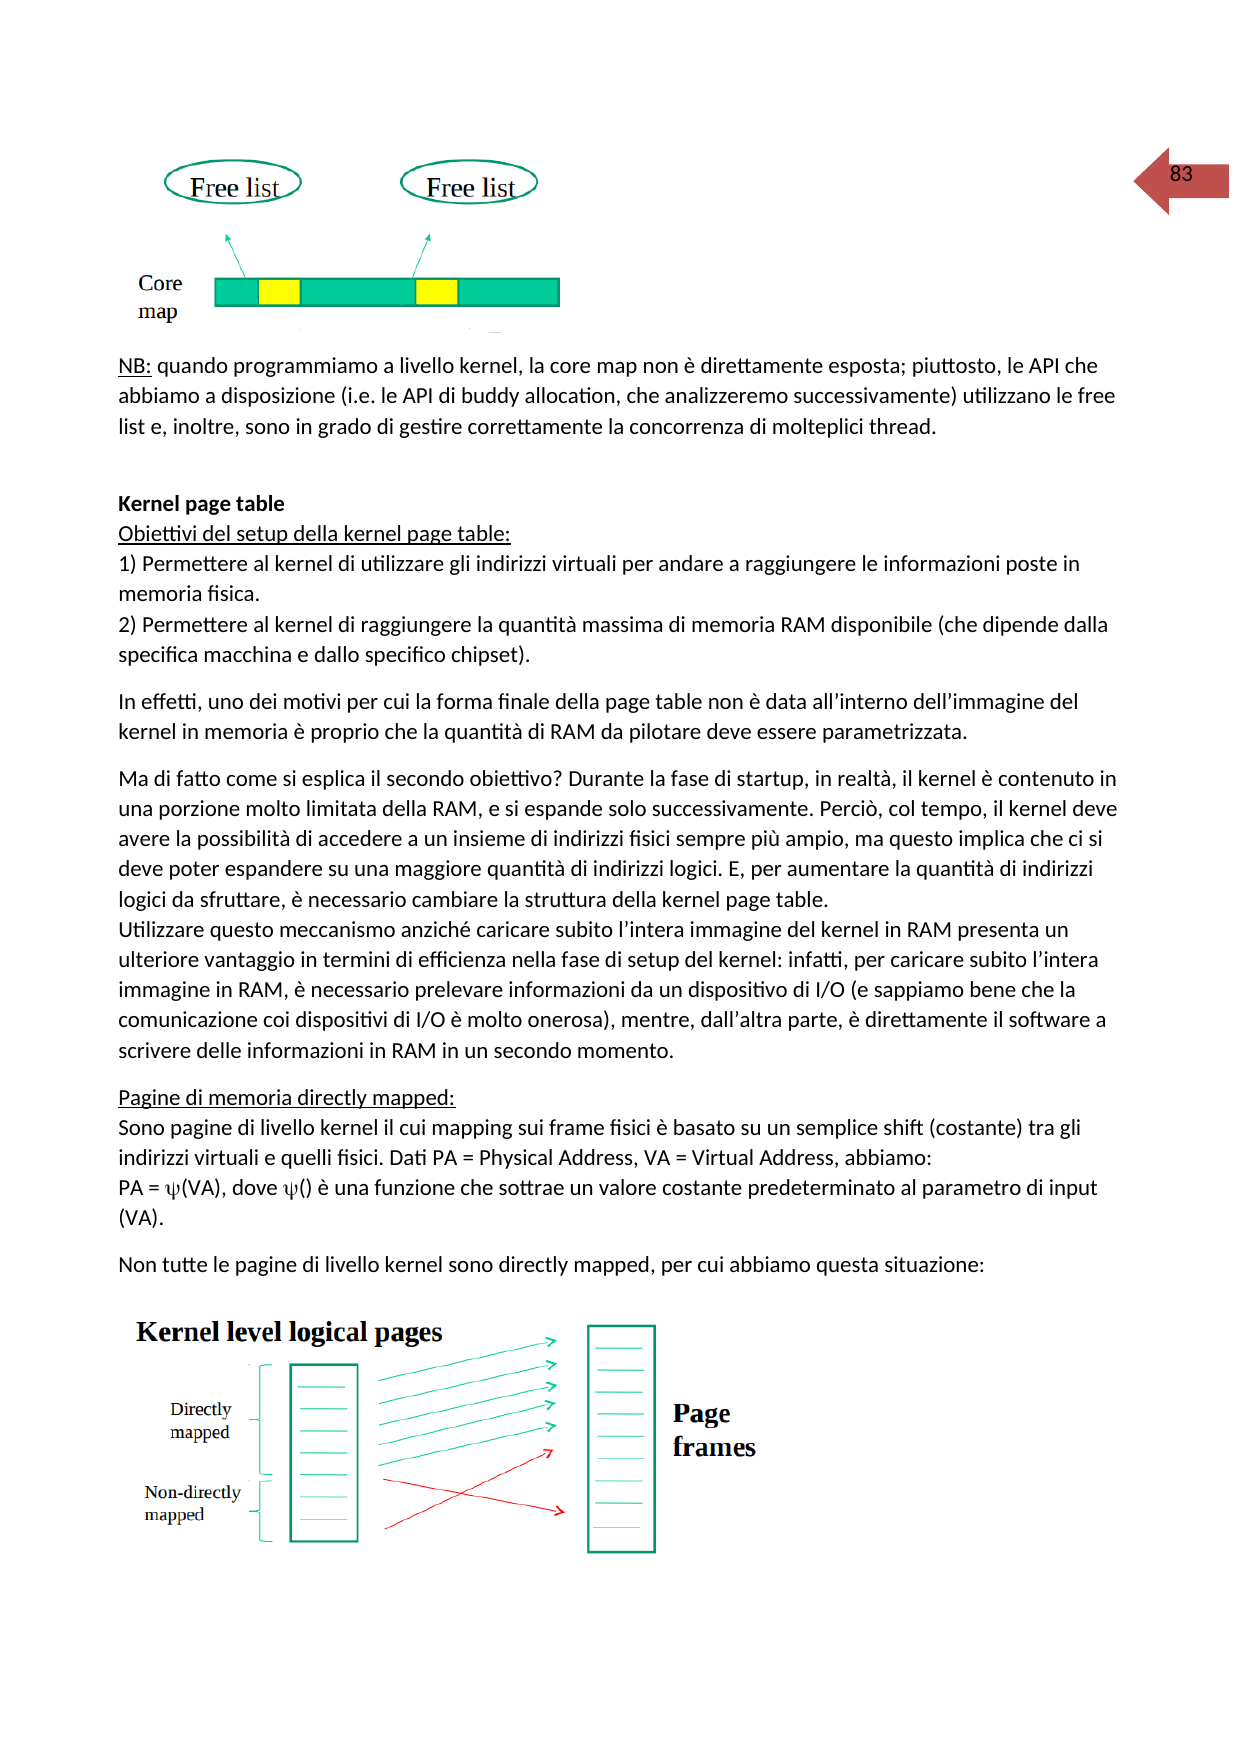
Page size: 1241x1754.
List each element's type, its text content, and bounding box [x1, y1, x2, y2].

text NB: quando programmiamo a livello kernel, la core map non è direttamente esposta; piuttosto, le API che abbiamo a disposizione (i.e. le API di buddy allocation, che analizzeremo successivamente) utilizzano le free list e, inoltre, sono in grado di gestire correttamente la concorrenza di molteplici thread. [118, 351, 1122, 440]
picture [118, 1297, 774, 1566]
text Non tutte le pagine di livello kernel sono directly mapped, per cui abbiamo questa situazione: [118, 1250, 1122, 1278]
picture [118, 147, 578, 333]
text Kernel page table Obiettivi del setup della kernel page table: 1) Permettere al kernel di utilizzare gli indirizzi virtuali per andare a raggiungere le informazioni poste in memoria fisica. 2) Permettere al kernel di raggiungere la quantità massima di memoria RAM disponibile (che dipende dalla specifica macchina e dallo specifico chipset). [118, 459, 1122, 668]
text Pagine di memoria directly mapped: Sono pagine di livello kernel il cui mapping sui frame fisici è basato su un semplice shift (costante) tra gli indirizzi virtuali e quelli fisici. Dati PA = Physical Address, VA = Virtual Address, abbiamo: PA = y(VA), dove y() è una funzione che sottrae un valore costante predeterminato al parametro di input (VA). [118, 1083, 1122, 1232]
text Ma di fatto come si esplica il secondo obiettivo? Durante la fase di startup, in realtà, il kernel è contenuto in una porzione molto limitata della RAM, e si espande solo successivamente. Perciò, col tempo, il kernel deve avere la possibilità di accedere a un insieme di indirizzi fisici sempre più ampio, ma questo implica che ci si deve poter espandere su una maggiore quantità di indirizzi logici. E, per aumentare la quantità di indirizzi logici da sfruttare, è necessario cambiare la struttura della kernel page table. Utilizzare questo meccanismo anziché caricare subito l’intera immagine del kernel in RAM presenta un ulteriore vantaggio in termini di efficienza nella fase di setup del kernel: infatti, per caricare subito l’intera immagine in RAM, è necessario prelevare informazioni da un dispositivo di I/O (e sappiamo bene che la comunicazione coi dispositivi di I/O è molto onerosa), mentre, dall’altra parte, è direttamente il software a scrivere delle informazioni in RAM in un secondo momento. [118, 764, 1122, 1064]
text In effetti, uno dei motivi per cui la forma finale della page table non è data all’interno dell’immagine del kernel in memoria è proprio che la quantità di RAM da pilotare deve essere parametrizzata. [118, 687, 1122, 745]
